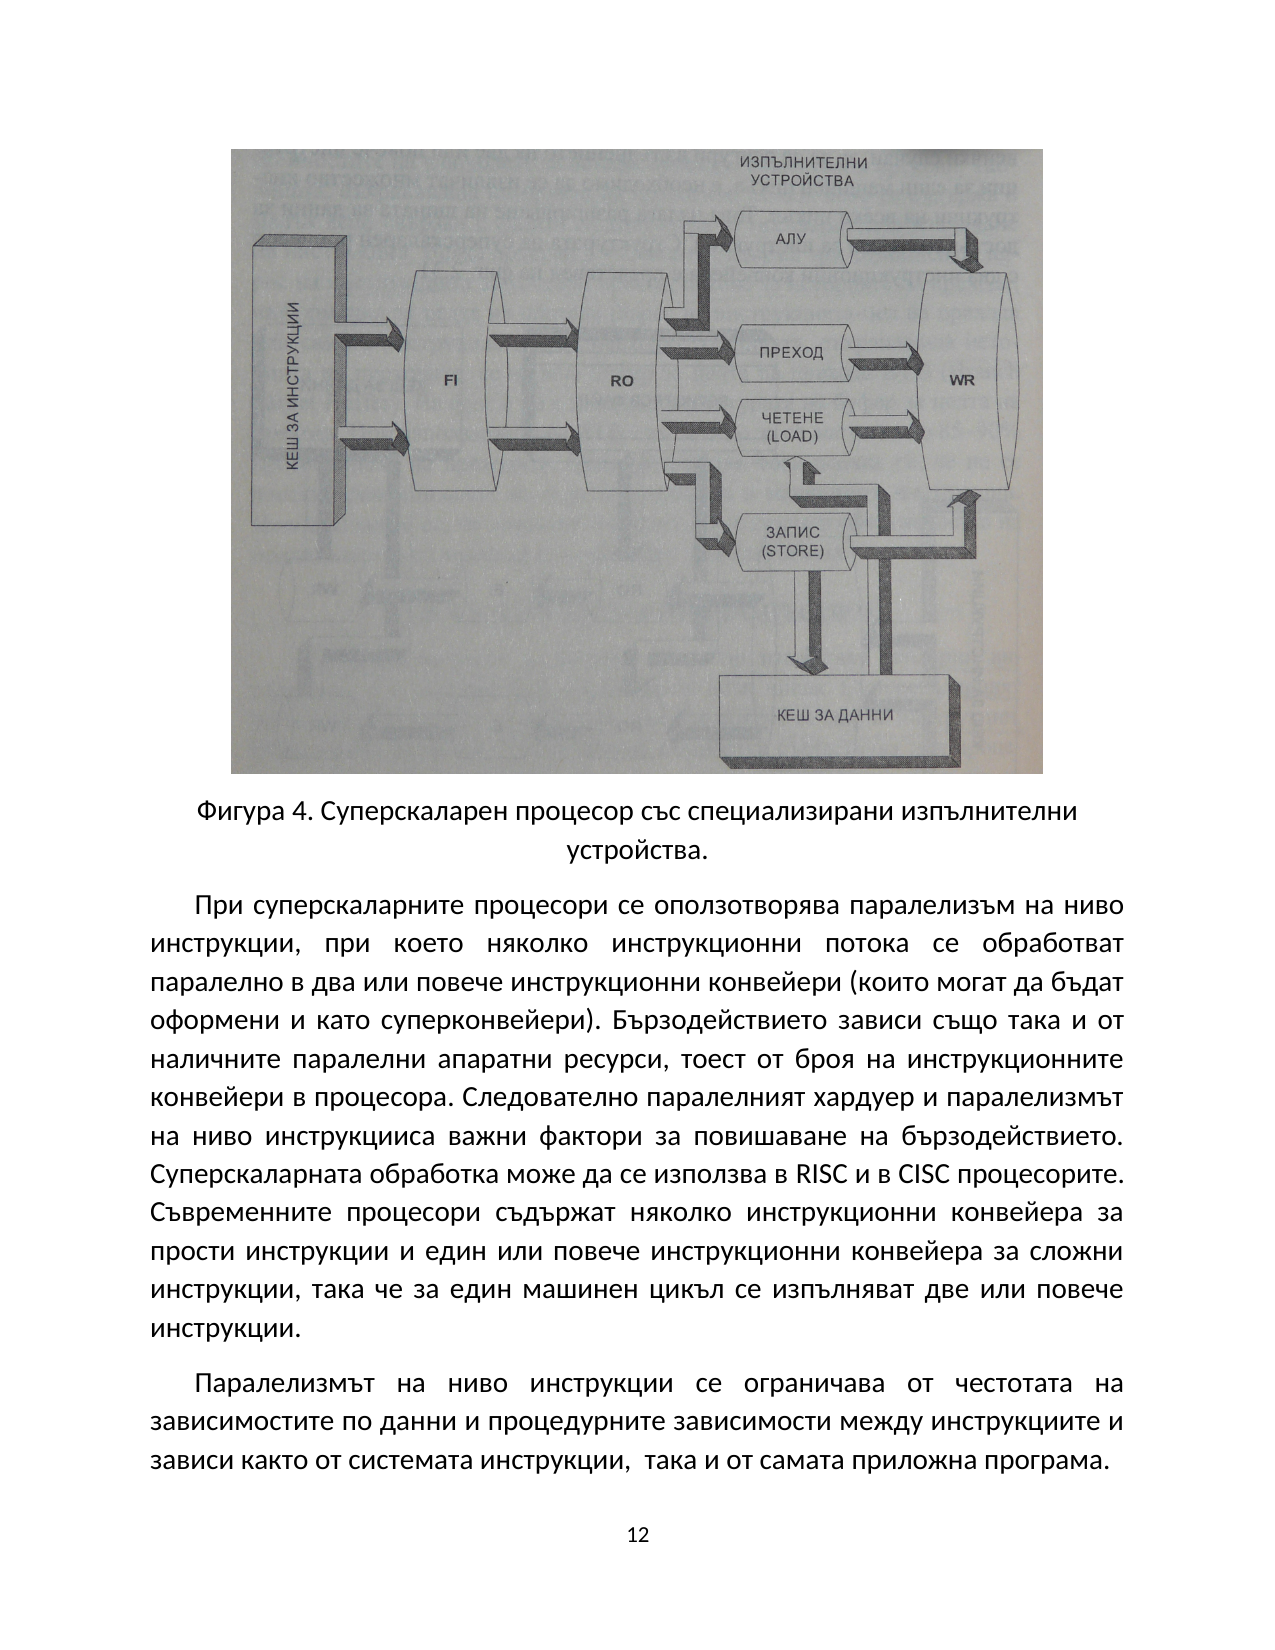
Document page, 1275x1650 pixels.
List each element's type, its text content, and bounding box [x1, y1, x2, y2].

text При суперскаларните процесори се оползотворява паралелизъм на ниво инструкции, при което няколко инструкционни потока се обработват паралелно в два или повече инструкционни конвейери (които могат да бъдат оформени и като суперконвейери). Бързодействието зависи също така и от наличните паралелни апаратни ресурси, тоест от броя на инструкционните конвейери в процесора. Следователно паралелният хардуер и паралелизмът на ниво инструкцииса важни фактори за повишаване на бързодействието. Суперскаларната обработка може да се използва в RISC и в CISC процесорите. Съвременните процесори съдържат няколко инструкционни конвейера за прости инструкции и един или повече инструкционни конвейера за сложни инструкции, така че за един машинен цикъл се изпълняват две или повече инструкции. [150, 886, 1125, 1344]
picture [231, 149, 1043, 774]
text Фигура 4. Суперскаларен процесор със специализирани изпълнителни устройства. [150, 792, 1125, 866]
text Паралелизмът на ниво инструкции се ограничава от честотата на зависимостите по данни и процедурните зависимости между инструкциите и зависи както от системата инструкции, така и от самата приложна програма. [150, 1364, 1125, 1476]
